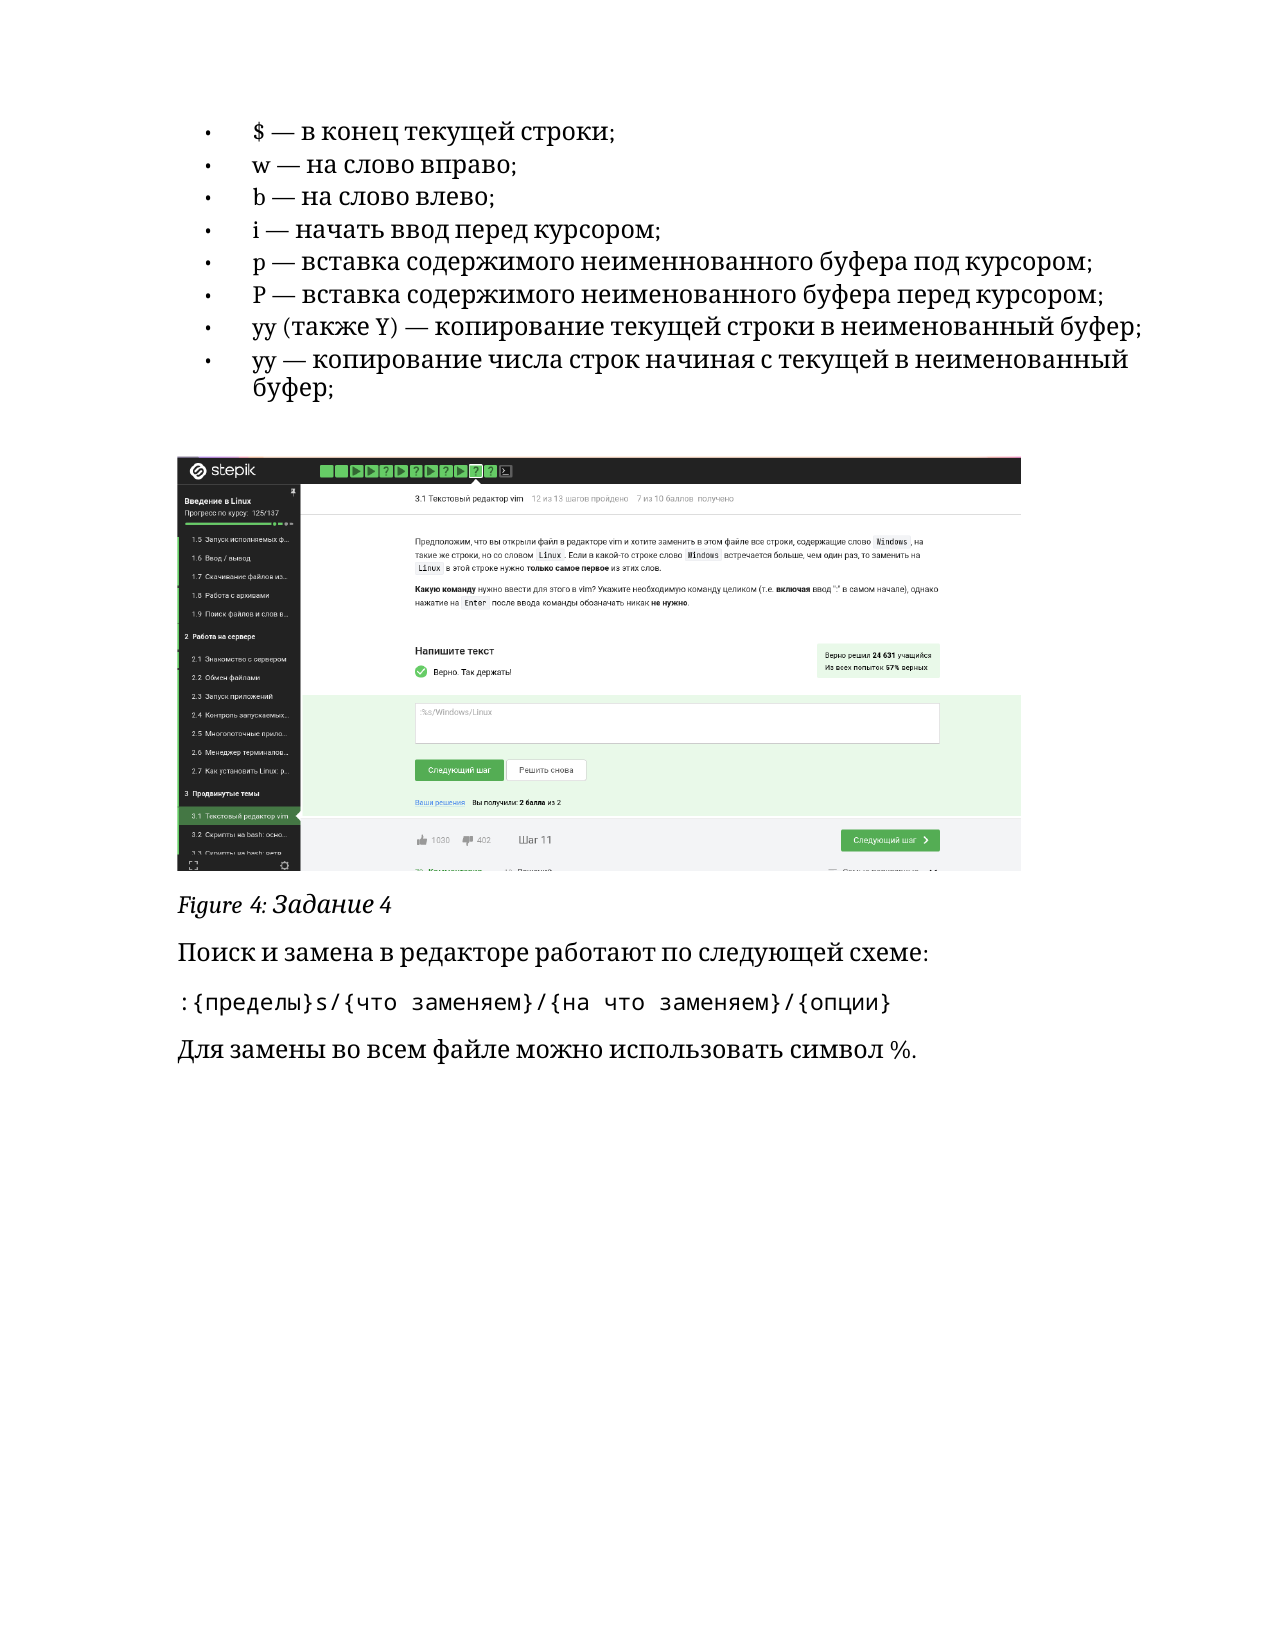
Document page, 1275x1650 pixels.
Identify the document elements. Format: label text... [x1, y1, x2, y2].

list P — вставка содержимого неименованного буфера перед курсором; [202, 281, 1186, 309]
list yy — копирование числа строк начиная с текущей в неименованный буфер; [202, 346, 1186, 403]
list i — начать ввод перед курсором; [202, 216, 1186, 244]
text :{пределы}s/{что заменяем}/{на что заменяем}/{опции} [177, 986, 1186, 1017]
text Поиск и замена в редакторе работают по следующей схеме: [177, 938, 1186, 967]
list yy (также Y) — копирование текущей строки в неименованный буфер; [202, 313, 1186, 342]
list w — на слово вправо; [202, 151, 1186, 179]
list p — вставка содержимого неименнованного буфера под курсором; [202, 248, 1186, 277]
list $ — в конец текущей строки; [202, 118, 1186, 147]
text Figure 4: Задание 4 [177, 891, 1186, 920]
picture [177, 456, 1021, 871]
list b — на слово влево; [202, 183, 1186, 212]
text Для замены во всем файле можно использовать символ %. [177, 1036, 1186, 1065]
